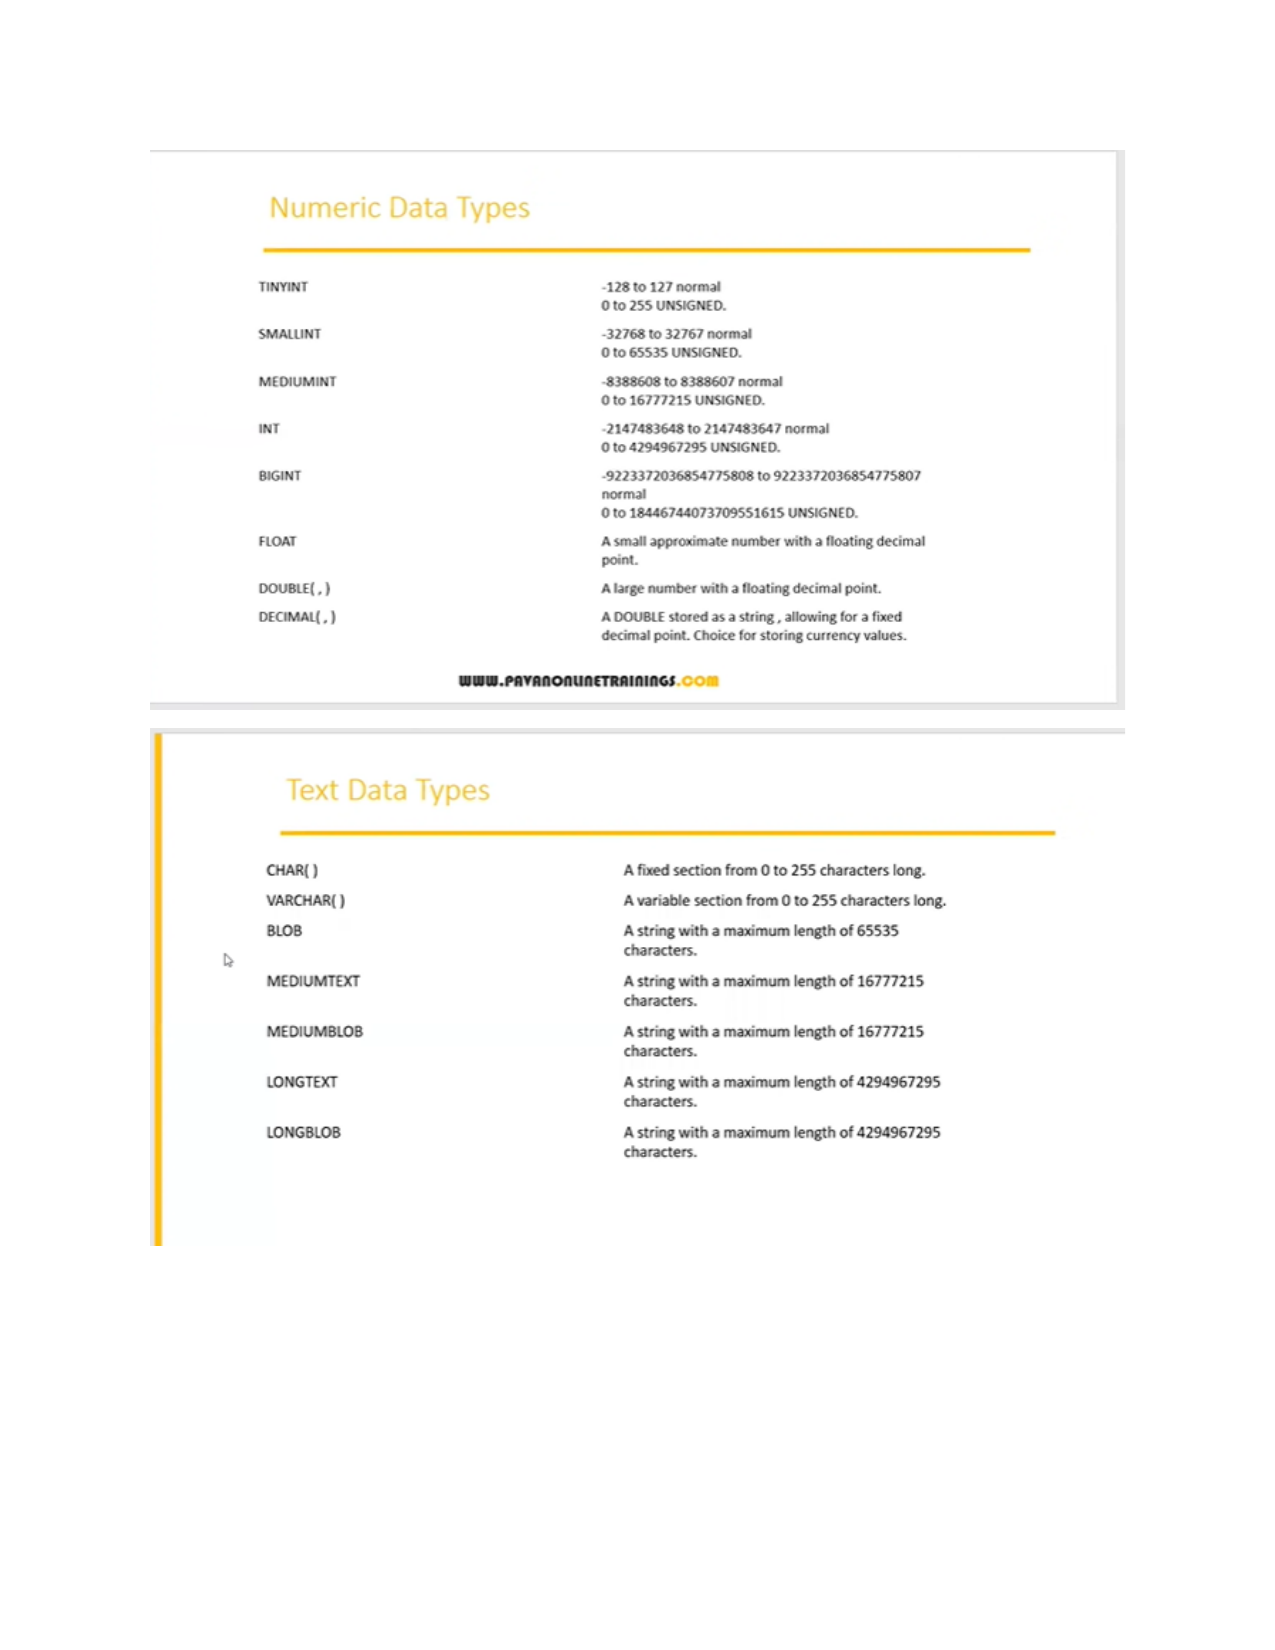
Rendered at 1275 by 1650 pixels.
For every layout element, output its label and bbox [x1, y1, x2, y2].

picture [150, 728, 1125, 1246]
picture [150, 150, 1125, 710]
